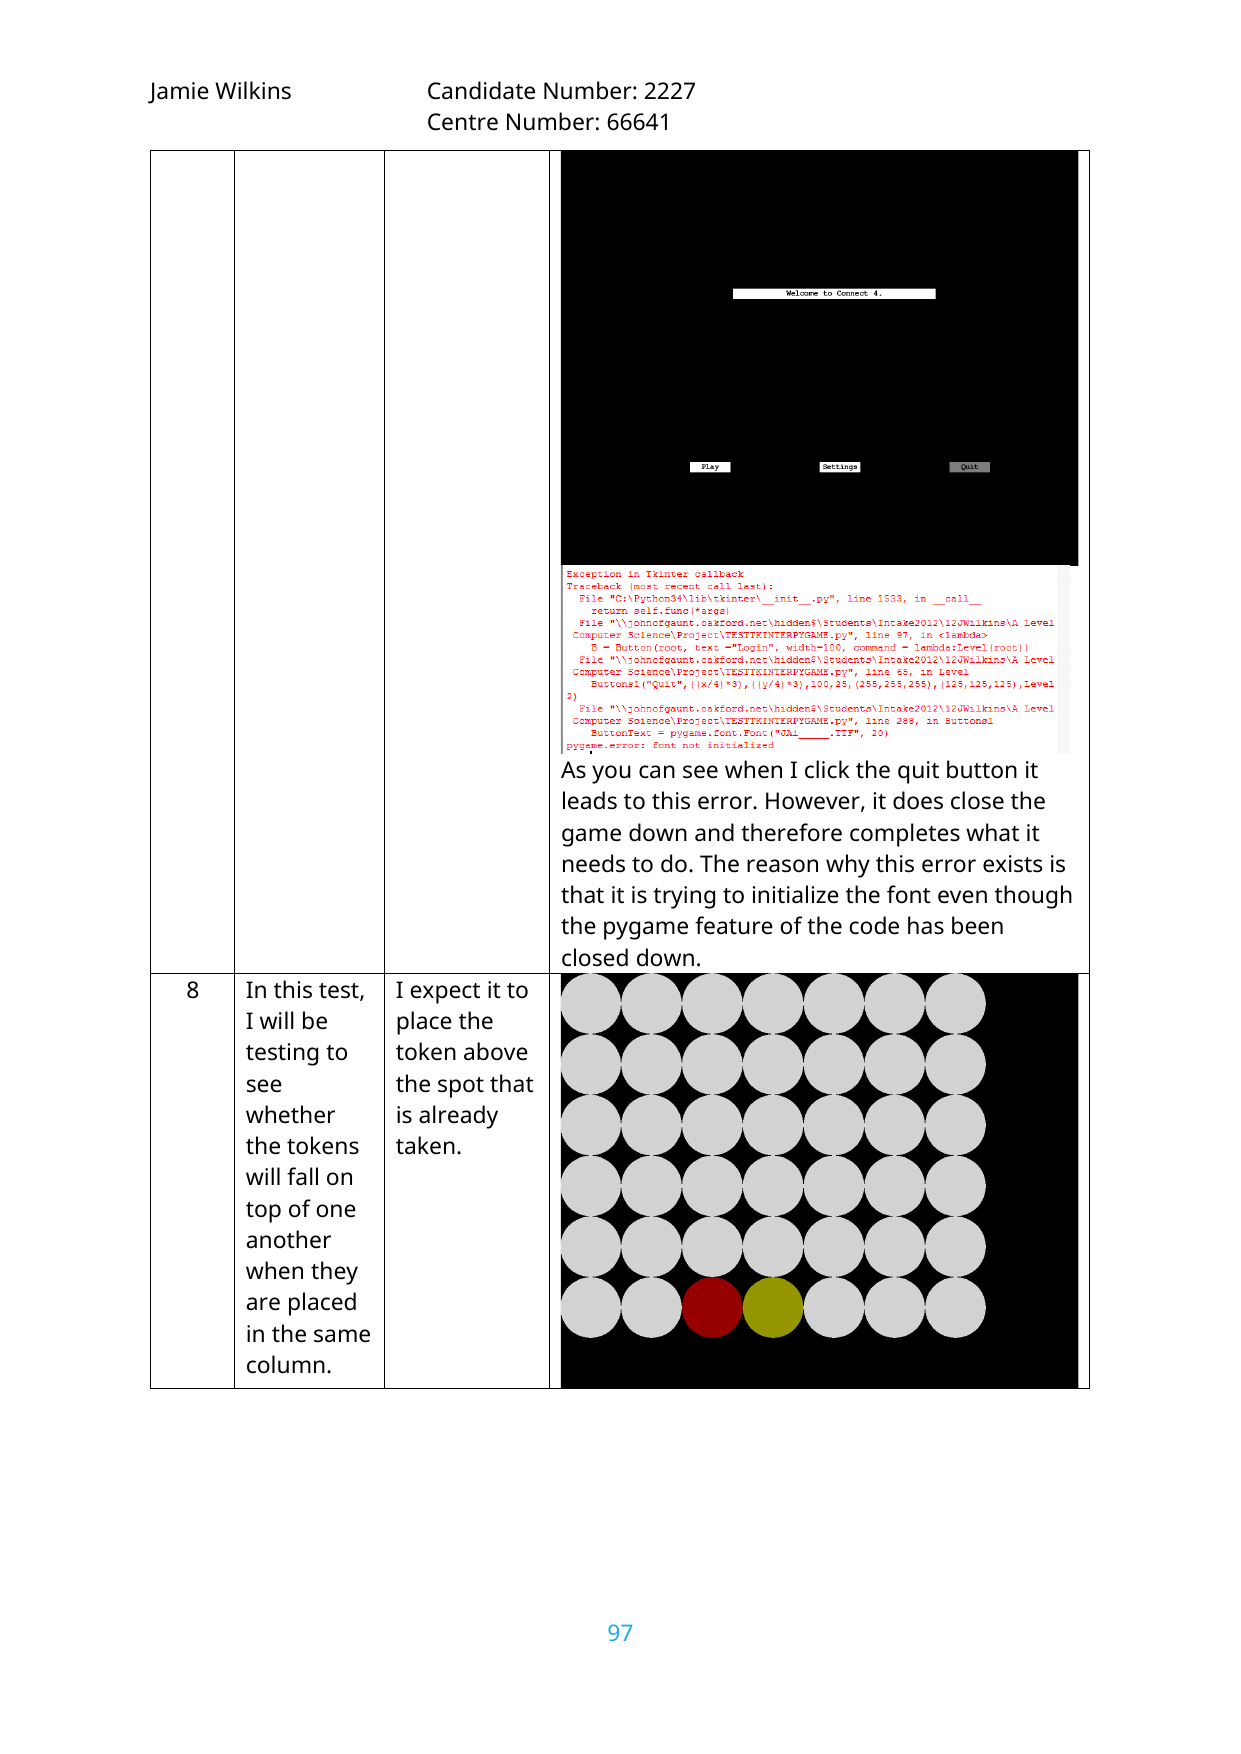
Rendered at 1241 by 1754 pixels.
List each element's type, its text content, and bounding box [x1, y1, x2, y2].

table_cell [235, 151, 384, 973]
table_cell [235, 974, 384, 1388]
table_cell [550, 151, 1089, 973]
table_cell 7 [151, 151, 234, 973]
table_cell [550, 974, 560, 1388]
picture [560, 151, 1079, 754]
picture [560, 973, 1079, 1388]
table_cell 8 [151, 974, 234, 1388]
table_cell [385, 151, 549, 973]
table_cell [385, 974, 549, 1388]
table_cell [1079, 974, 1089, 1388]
